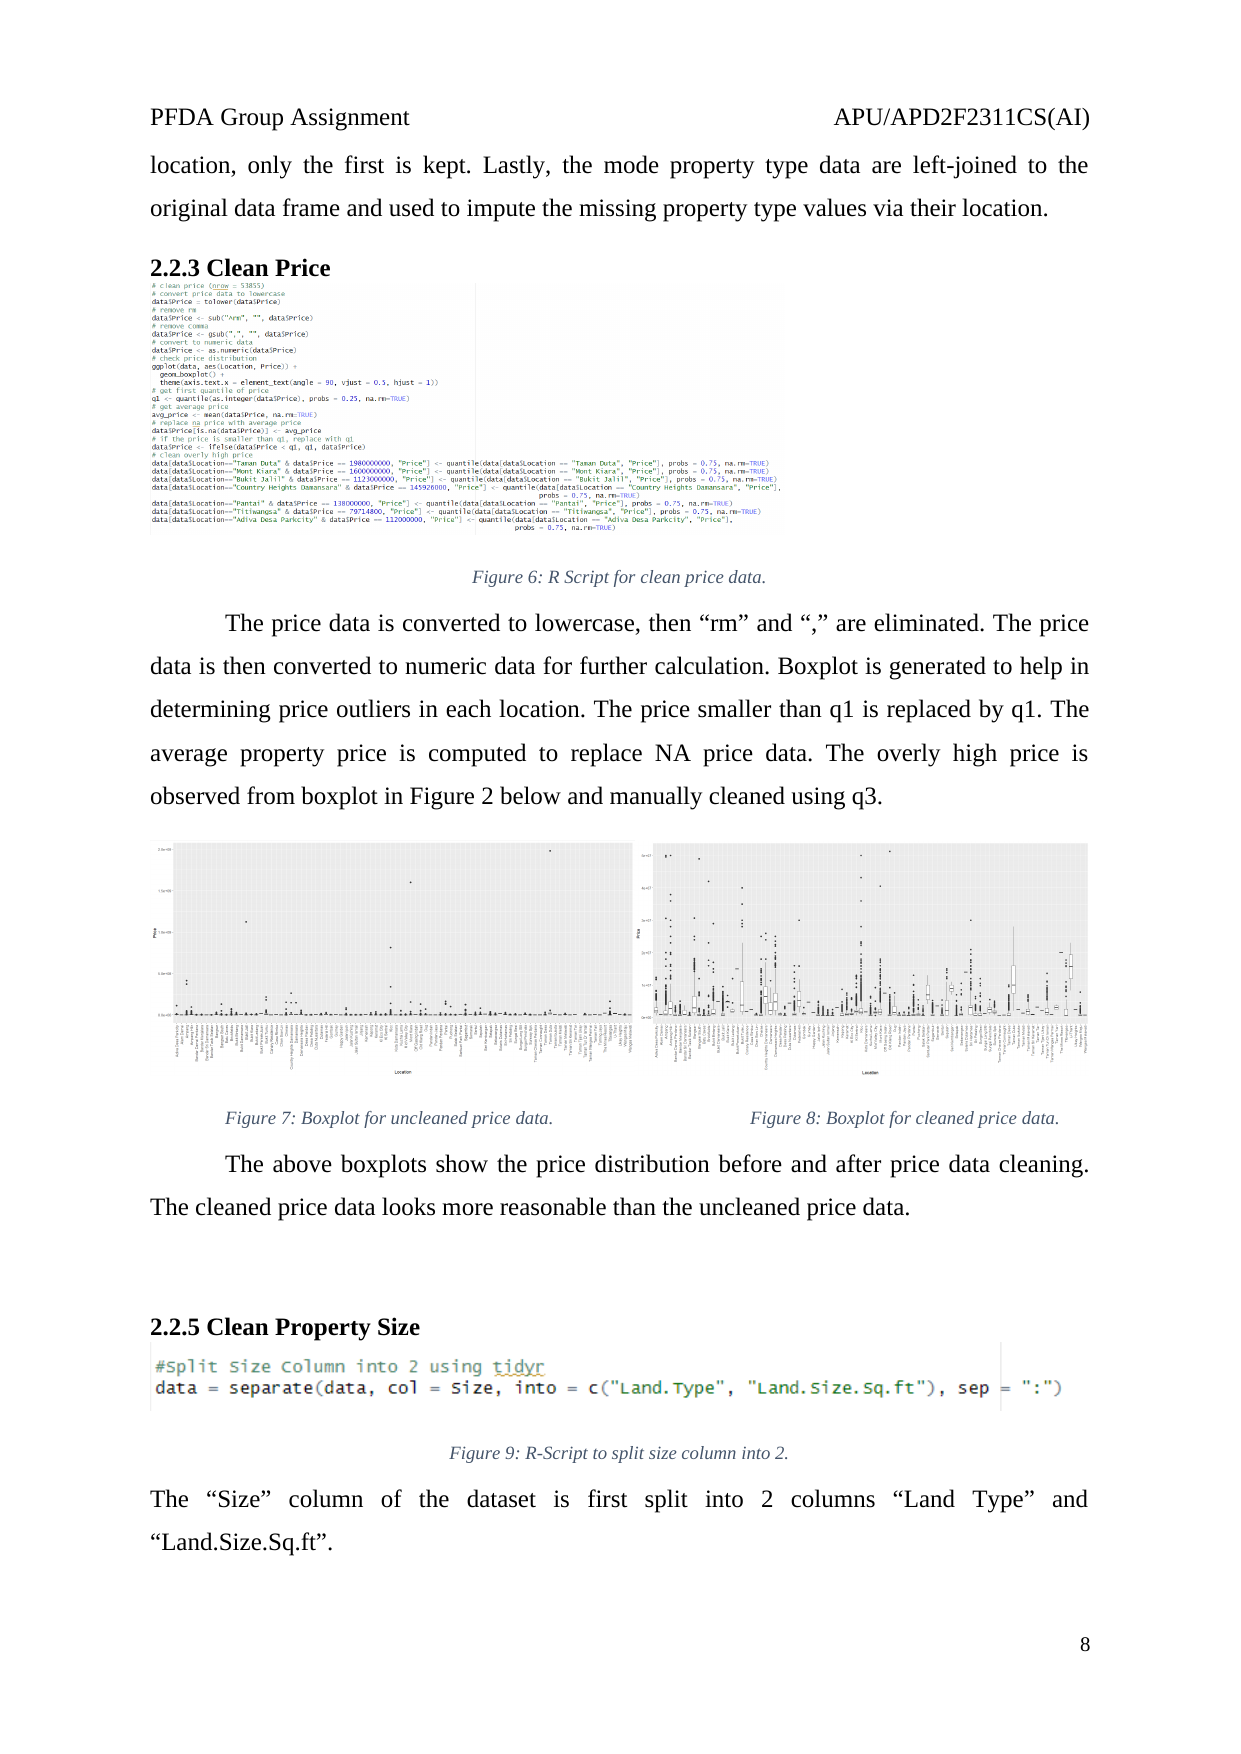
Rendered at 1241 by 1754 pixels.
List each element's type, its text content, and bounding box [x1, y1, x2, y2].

text The price data is converted to lowercase, then “rm” and “,” are eliminated. The price data is then converted to numeric data for further calculation. Boxplot is generated to help in determining price outliers in each location. The price smaller than q1 is replaced by q1. The average property price is computed to replace NA price data. The overly high price is observed from boxplot in Figure 2 below and manually cleaned using q3. [150, 608, 1090, 809]
subtitle 2.2.3 Clean Price [150, 253, 1090, 282]
text Figure 9: R-Script to split size column into 2. [150, 1442, 1090, 1463]
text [150, 150, 1090, 222]
picture [150, 283, 786, 535]
text Figure 7: Boxplot for uncleaned price data. Figure 8: Boxplot for cleaned price data. [150, 1107, 1090, 1128]
text Figure 6: R Script for clean price data. [150, 566, 1090, 587]
text The above boxplots show the price distribution before and after price data cleaning. The cleaned price data looks more reasonable than the uncleaned price data. [150, 1149, 1090, 1221]
picture [150, 1342, 1091, 1411]
subtitle 2.2.5 Clean Property Size [150, 1312, 1090, 1340]
picture [150, 840, 1090, 1076]
text The “Size” column of the dataset is first split into 2 columns “Land Type” and “Land.Size.Sq.ft”. [150, 1484, 1090, 1556]
